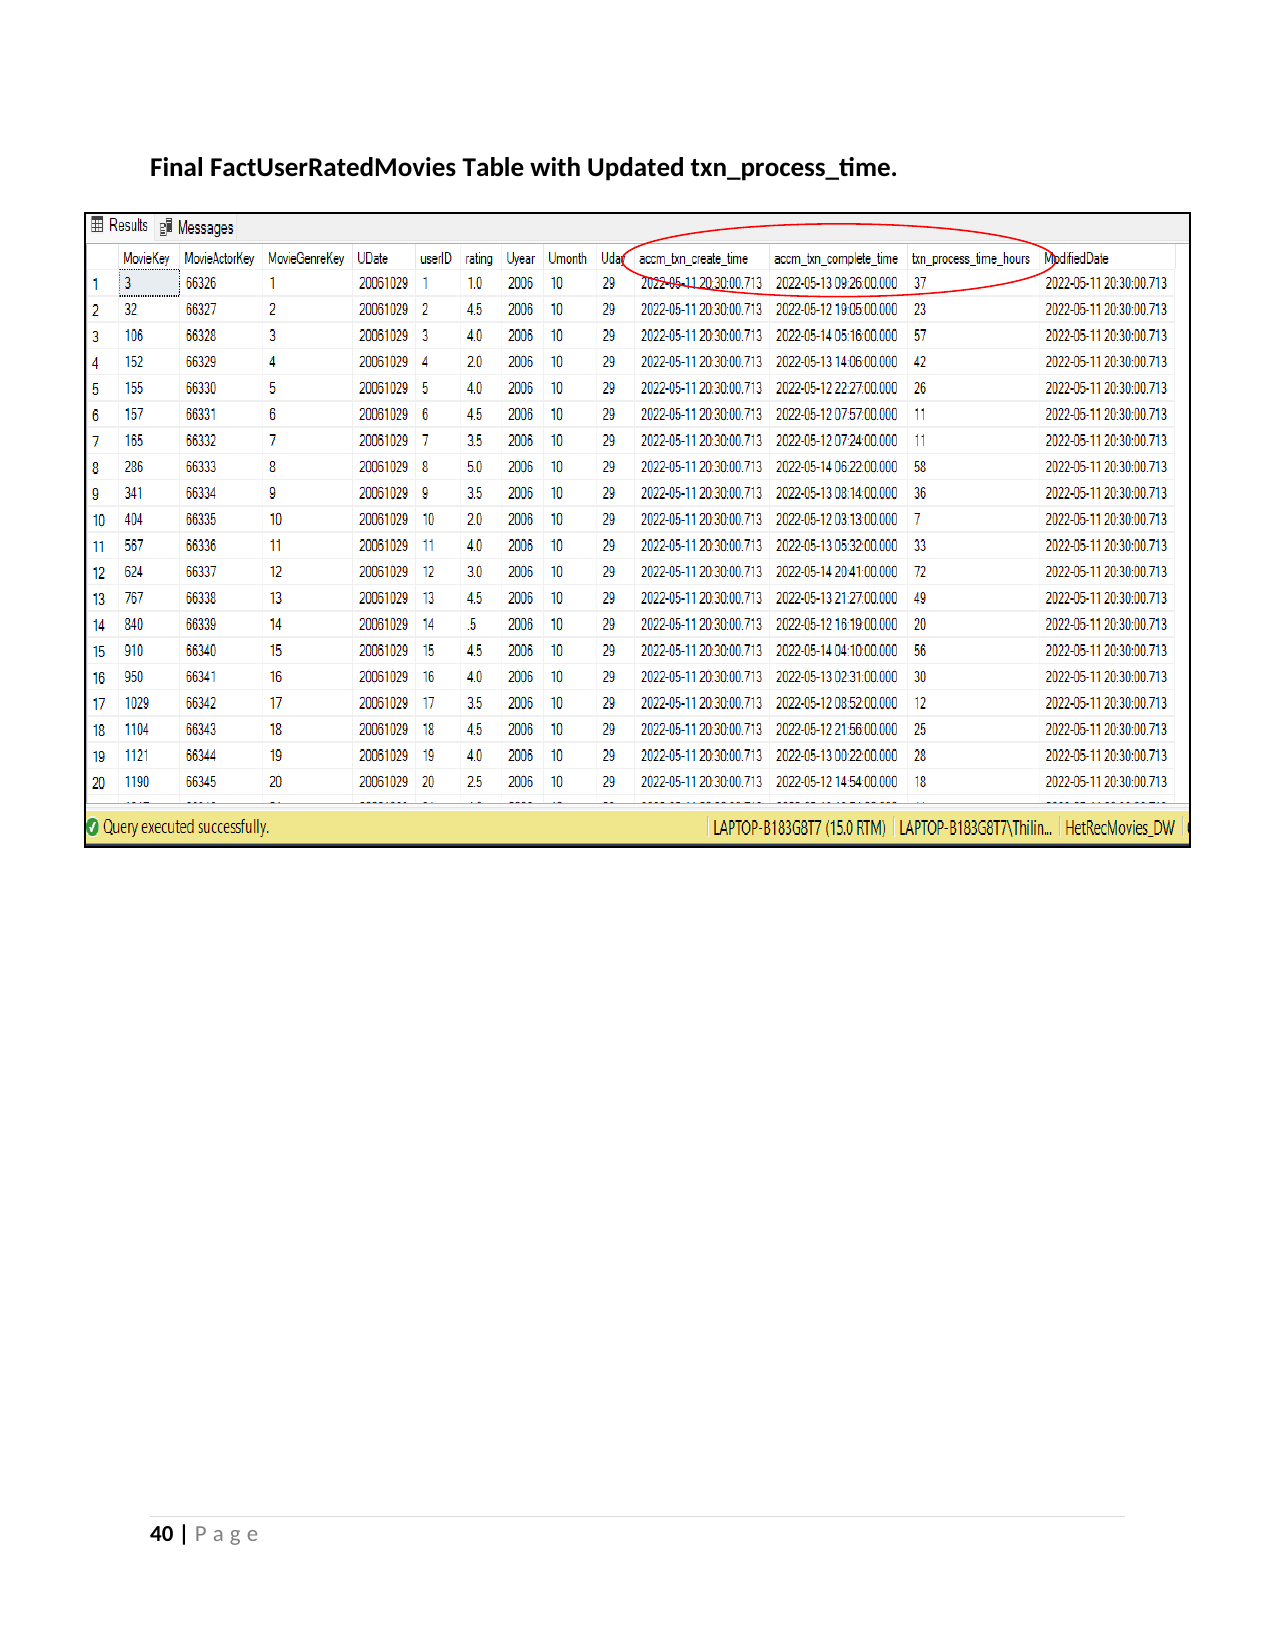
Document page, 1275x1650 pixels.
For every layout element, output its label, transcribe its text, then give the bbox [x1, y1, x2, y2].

picture [86, 214, 1189, 846]
text Final FactUserRatedMovies Table with Updated txn_process_time. [150, 150, 1125, 183]
